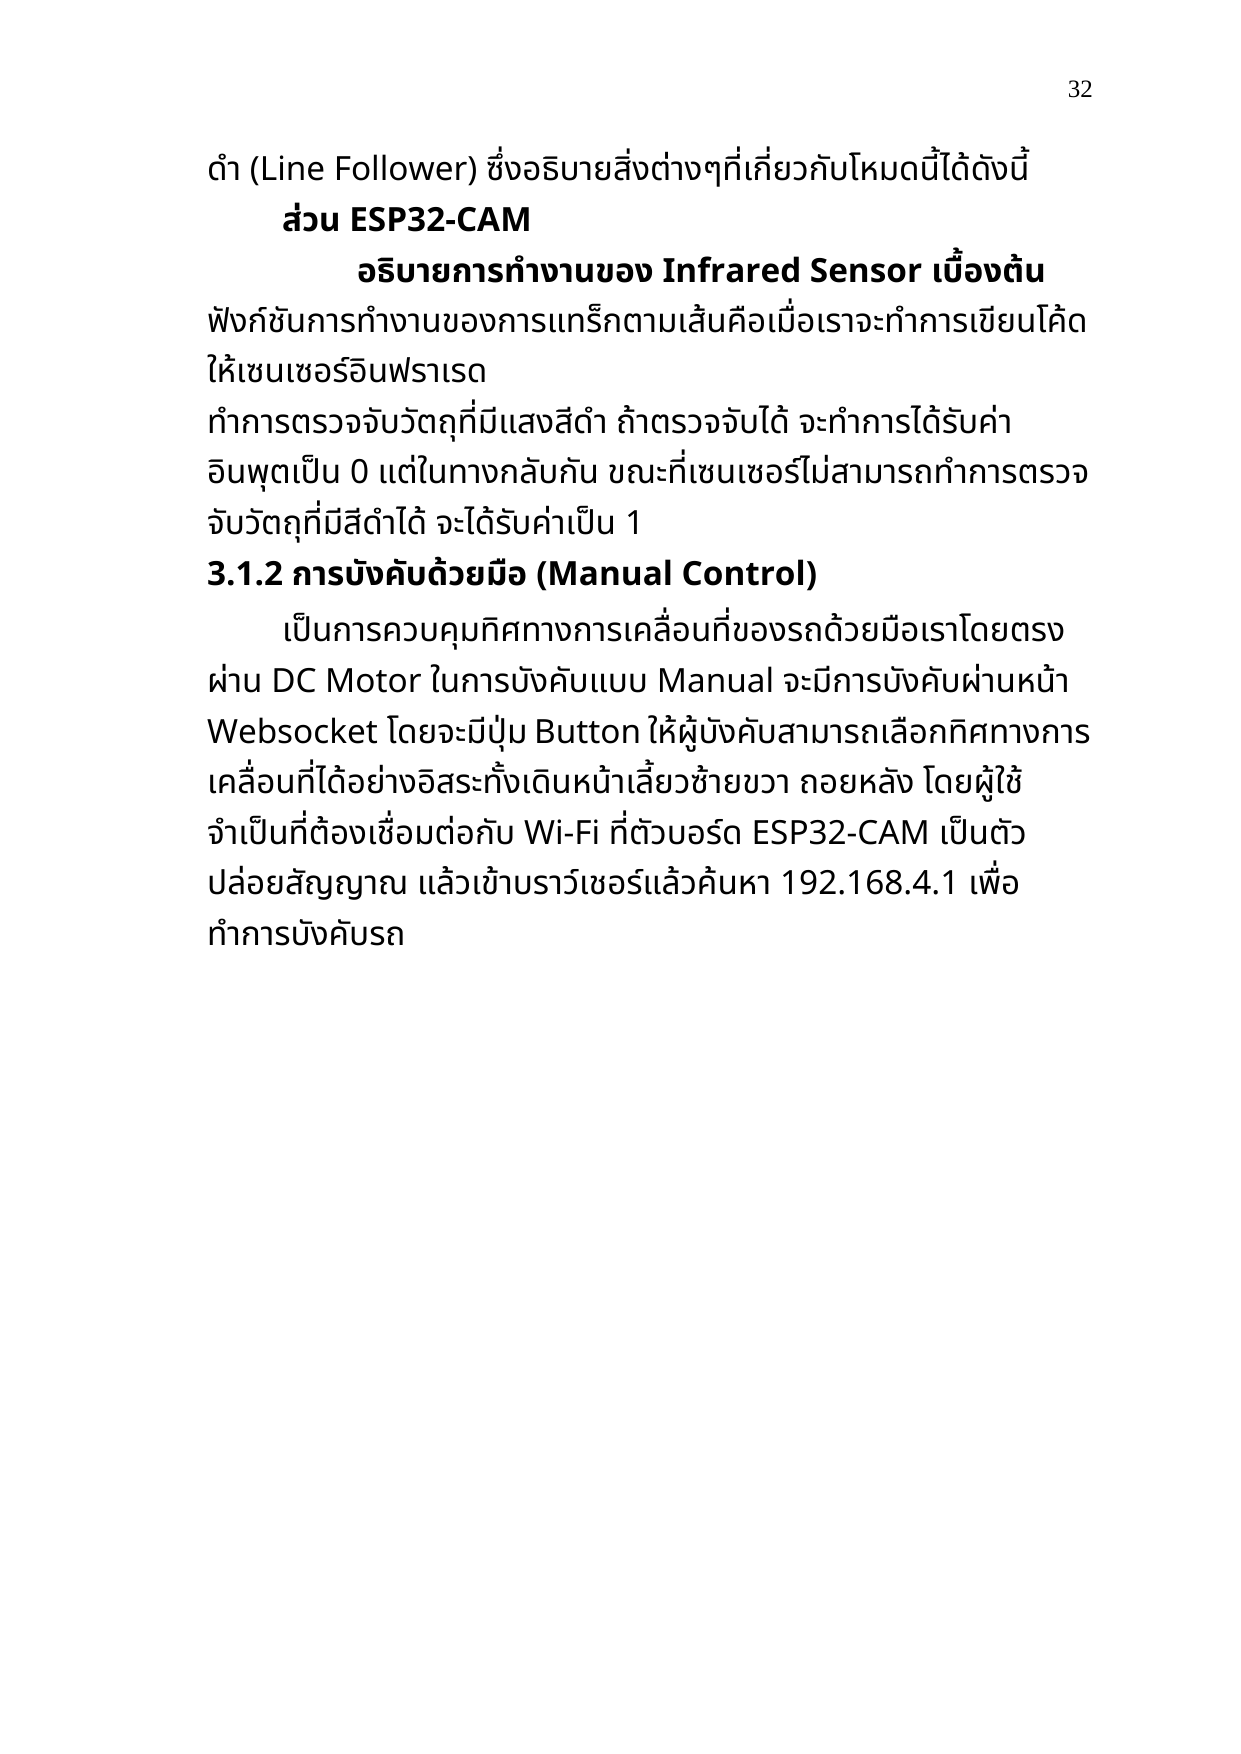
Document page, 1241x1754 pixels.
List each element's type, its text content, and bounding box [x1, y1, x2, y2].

subtitle 3.1.2 การบังคับด้วยมือ (Manual Control) [207, 549, 1092, 600]
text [207, 145, 1092, 246]
text เป็นการควบคุมทิศทางการเคลื่อนที่ของรถด้วยมือเราโดยตรงผ่าน DC Motor ในการบังคับแบบ Manual จะมีการบังคับผ่านหน้า Websocket โดยจะมีปุ่มButtonให้ผู้บังคับสามารถเลือกทิศทางการเคลื่อนที่ได้อย่างอิสระทั้งเดินหน้าเลี้ยวซ้ายขวา ถอยหลัง โดยผู้ใช้จำเป็นที่ต้องเชื่อมต่อกับ Wi-Fi ที่ตัวบอร์ด ESP32-CAM เป็นตัวปล่อยสัญญาณ แล้วเข้าบราว์เชอร์แล้วค้นหา 192.168.4.1 เพื่อทำการบังคับรถ [207, 606, 1092, 960]
text อธิบายการทำงานของ Infrared Sensor เบื้องต้น [282, 246, 1092, 297]
text ฟังก์ชันการทำงานของการแทร็กตามเส้นคือเมื่อเราจะทำการเขียนโค้ดให้เซนเซอร์อินฟราเรด ทำการตรวจจับวัตถุที่มีแสงสีดำ ถ้าตรวจจับได้ จะทำการได้รับค่าอินพุตเป็น 0 แต่ในทางกลับกัน ขณะที่เซนเซอร์ไม่สามารถทำการตรวจจับวัตถุที่มีสีดำได้ จะได้รับค่าเป็น 1 [207, 297, 1092, 549]
